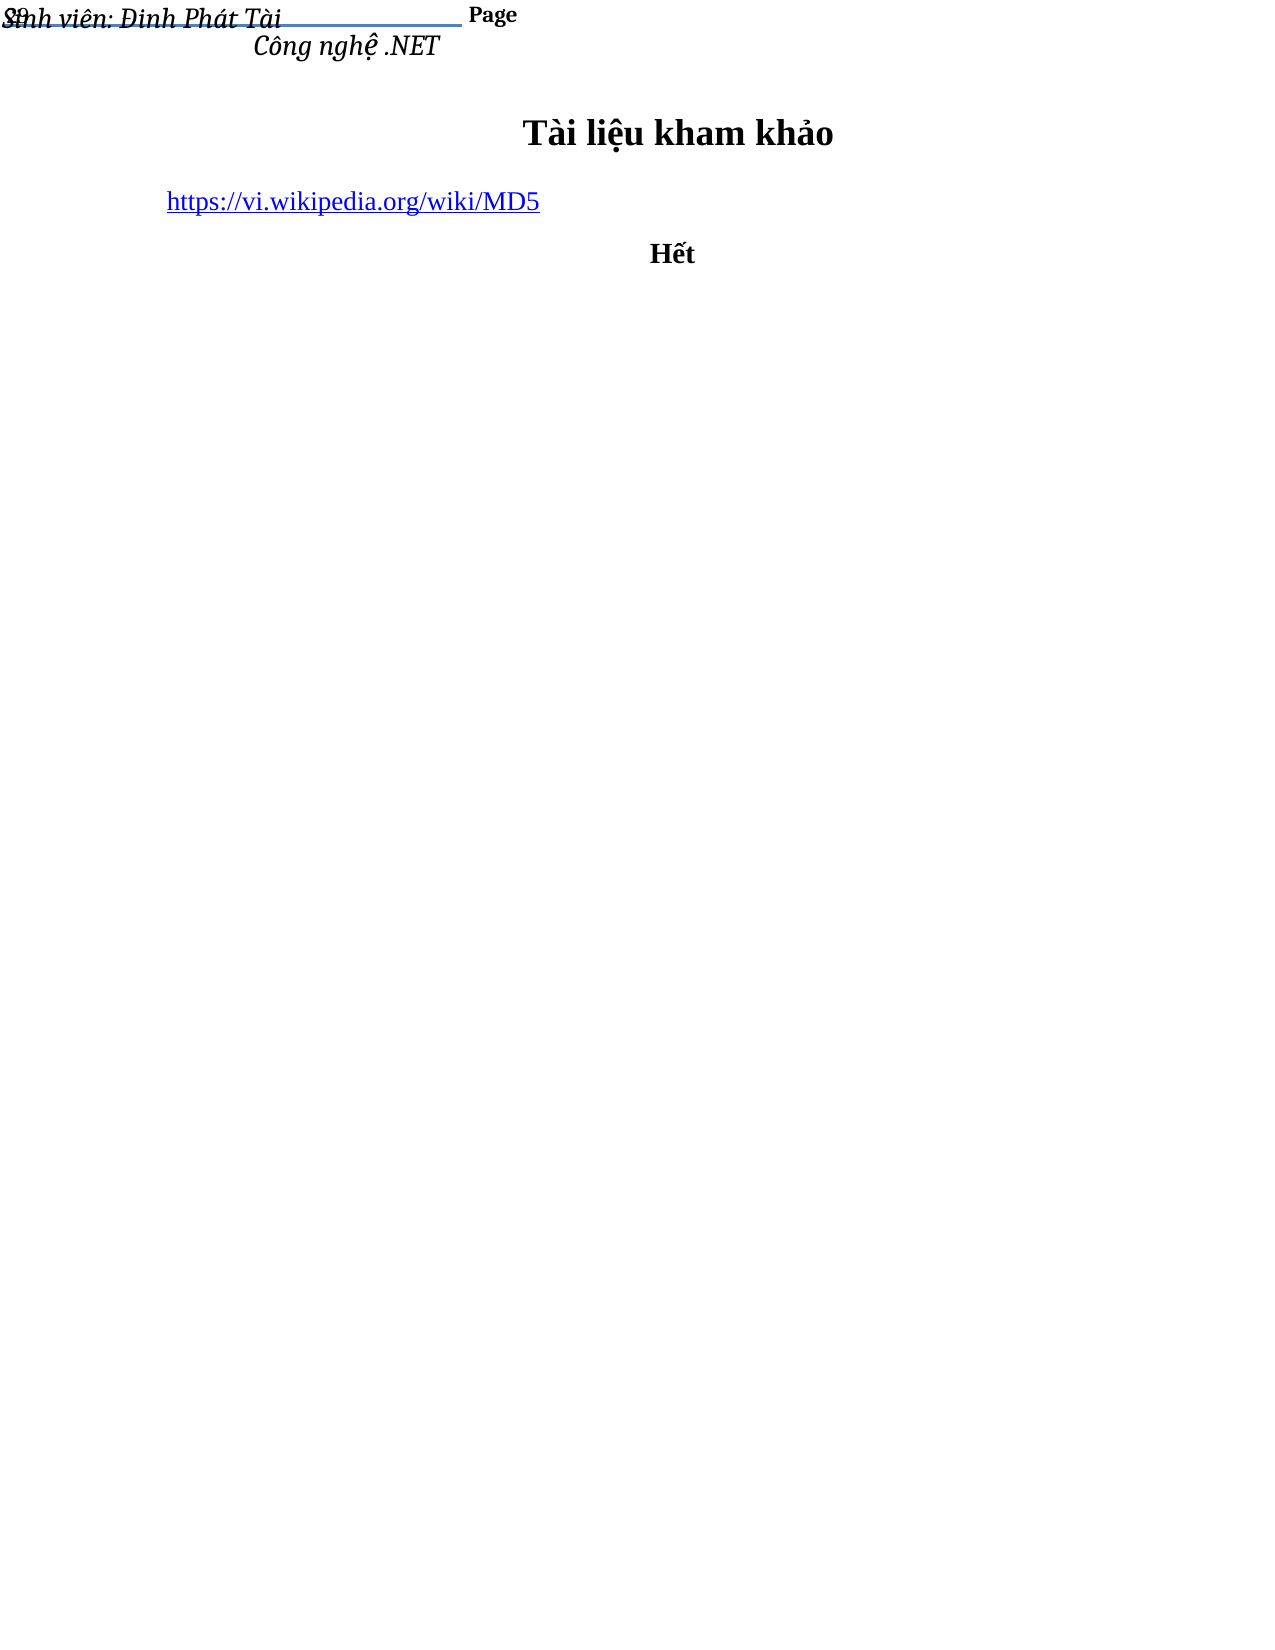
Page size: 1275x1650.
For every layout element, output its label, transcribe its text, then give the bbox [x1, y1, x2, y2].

subtitle Tài liệu kham khảo [177, 110, 1179, 153]
text Hết [336, 237, 1008, 270]
text https://vi.wikipedia.org/wiki/MD5 [167, 185, 1179, 216]
